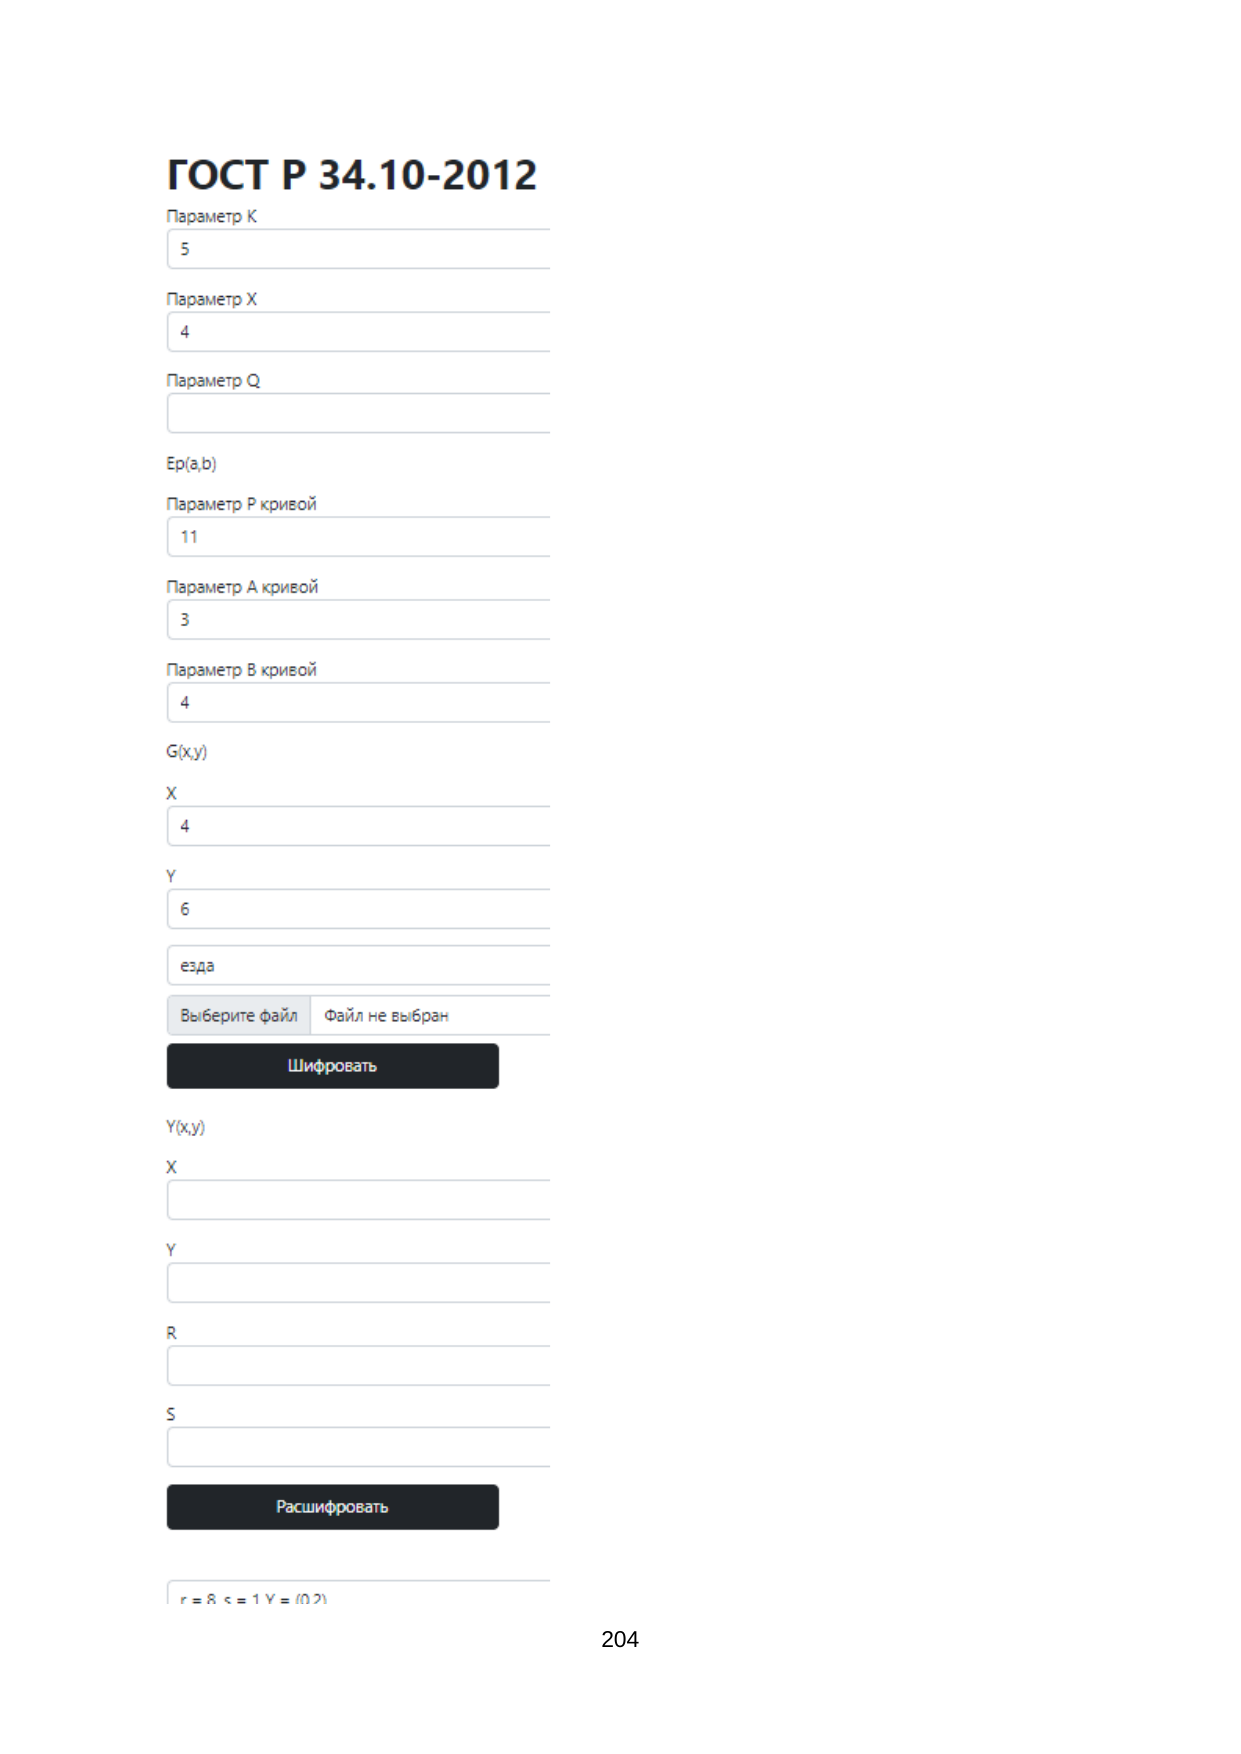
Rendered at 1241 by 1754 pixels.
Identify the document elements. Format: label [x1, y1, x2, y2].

picture [150, 150, 550, 1604]
